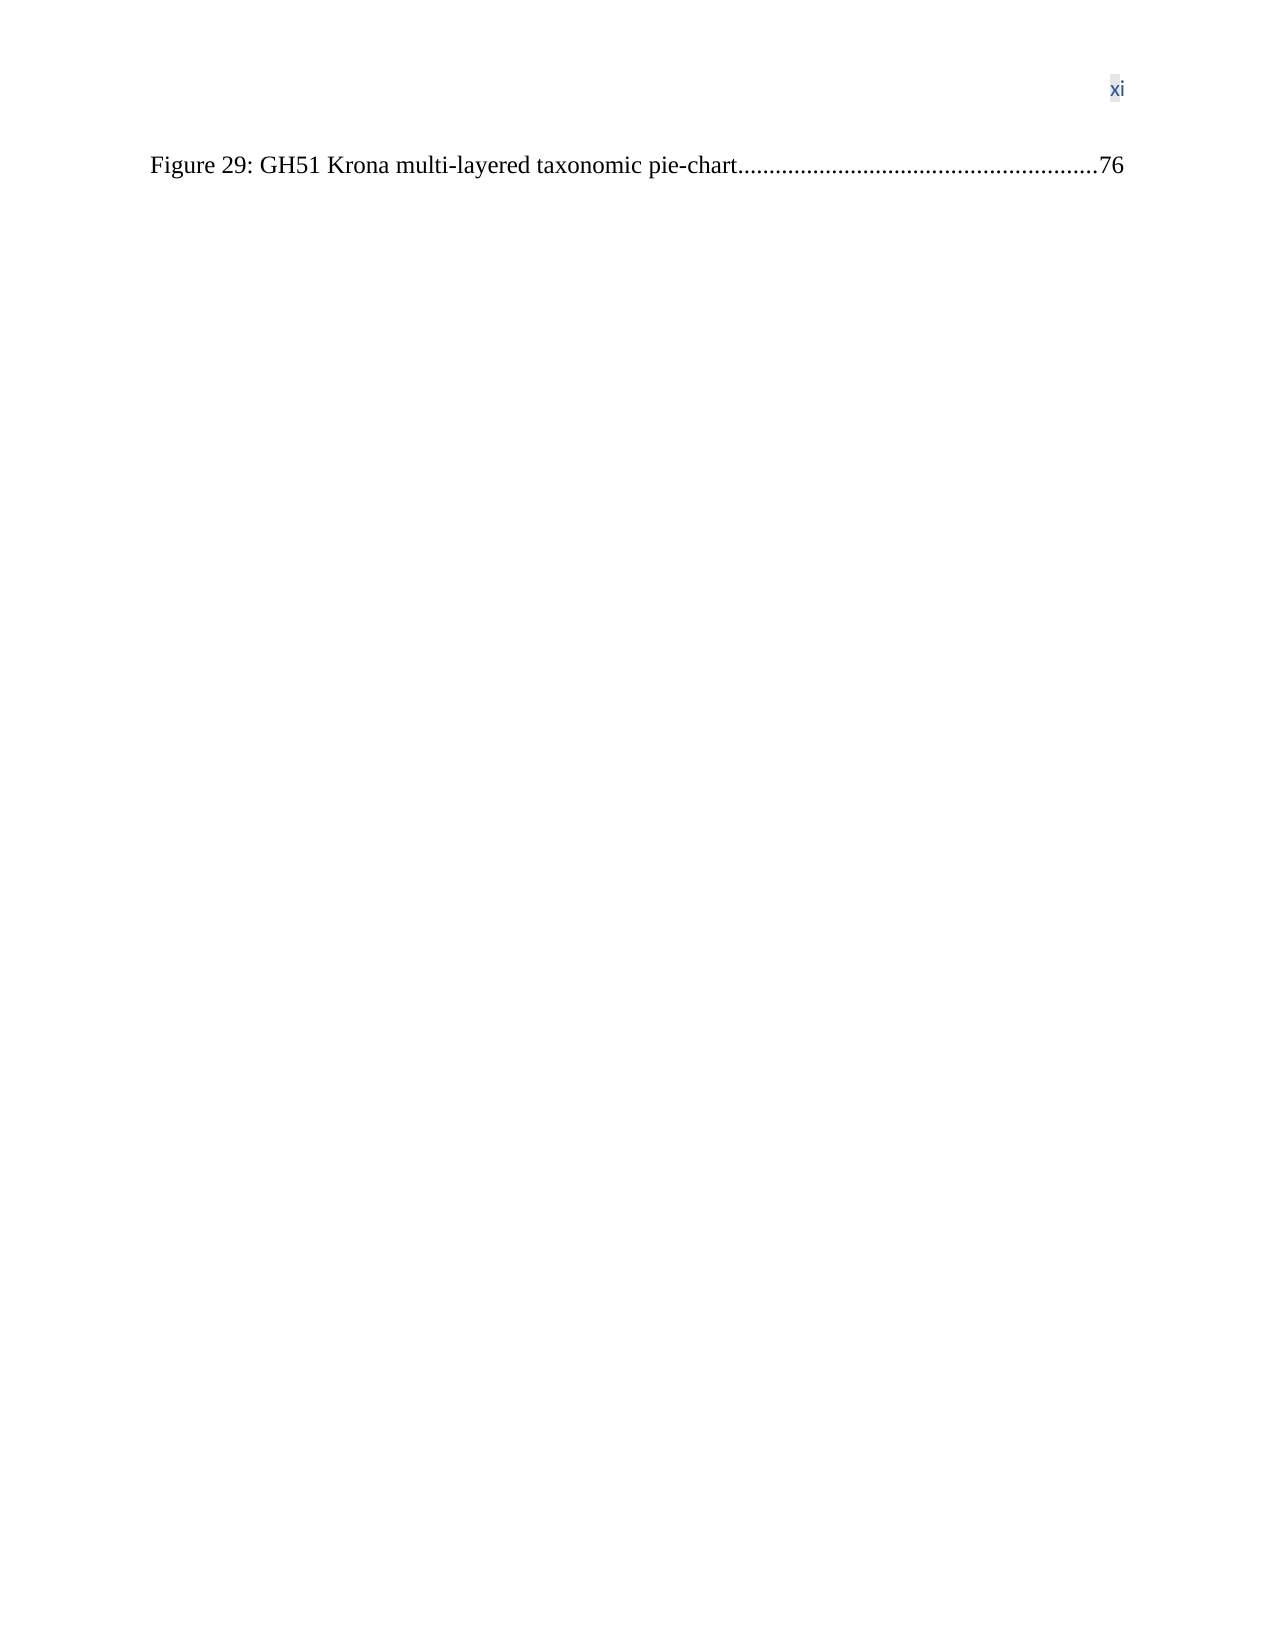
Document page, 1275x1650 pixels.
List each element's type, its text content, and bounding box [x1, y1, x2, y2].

text Figure 29: GH51 Krona multi-layered taxonomic pie-chart 76 [150, 150, 1125, 179]
